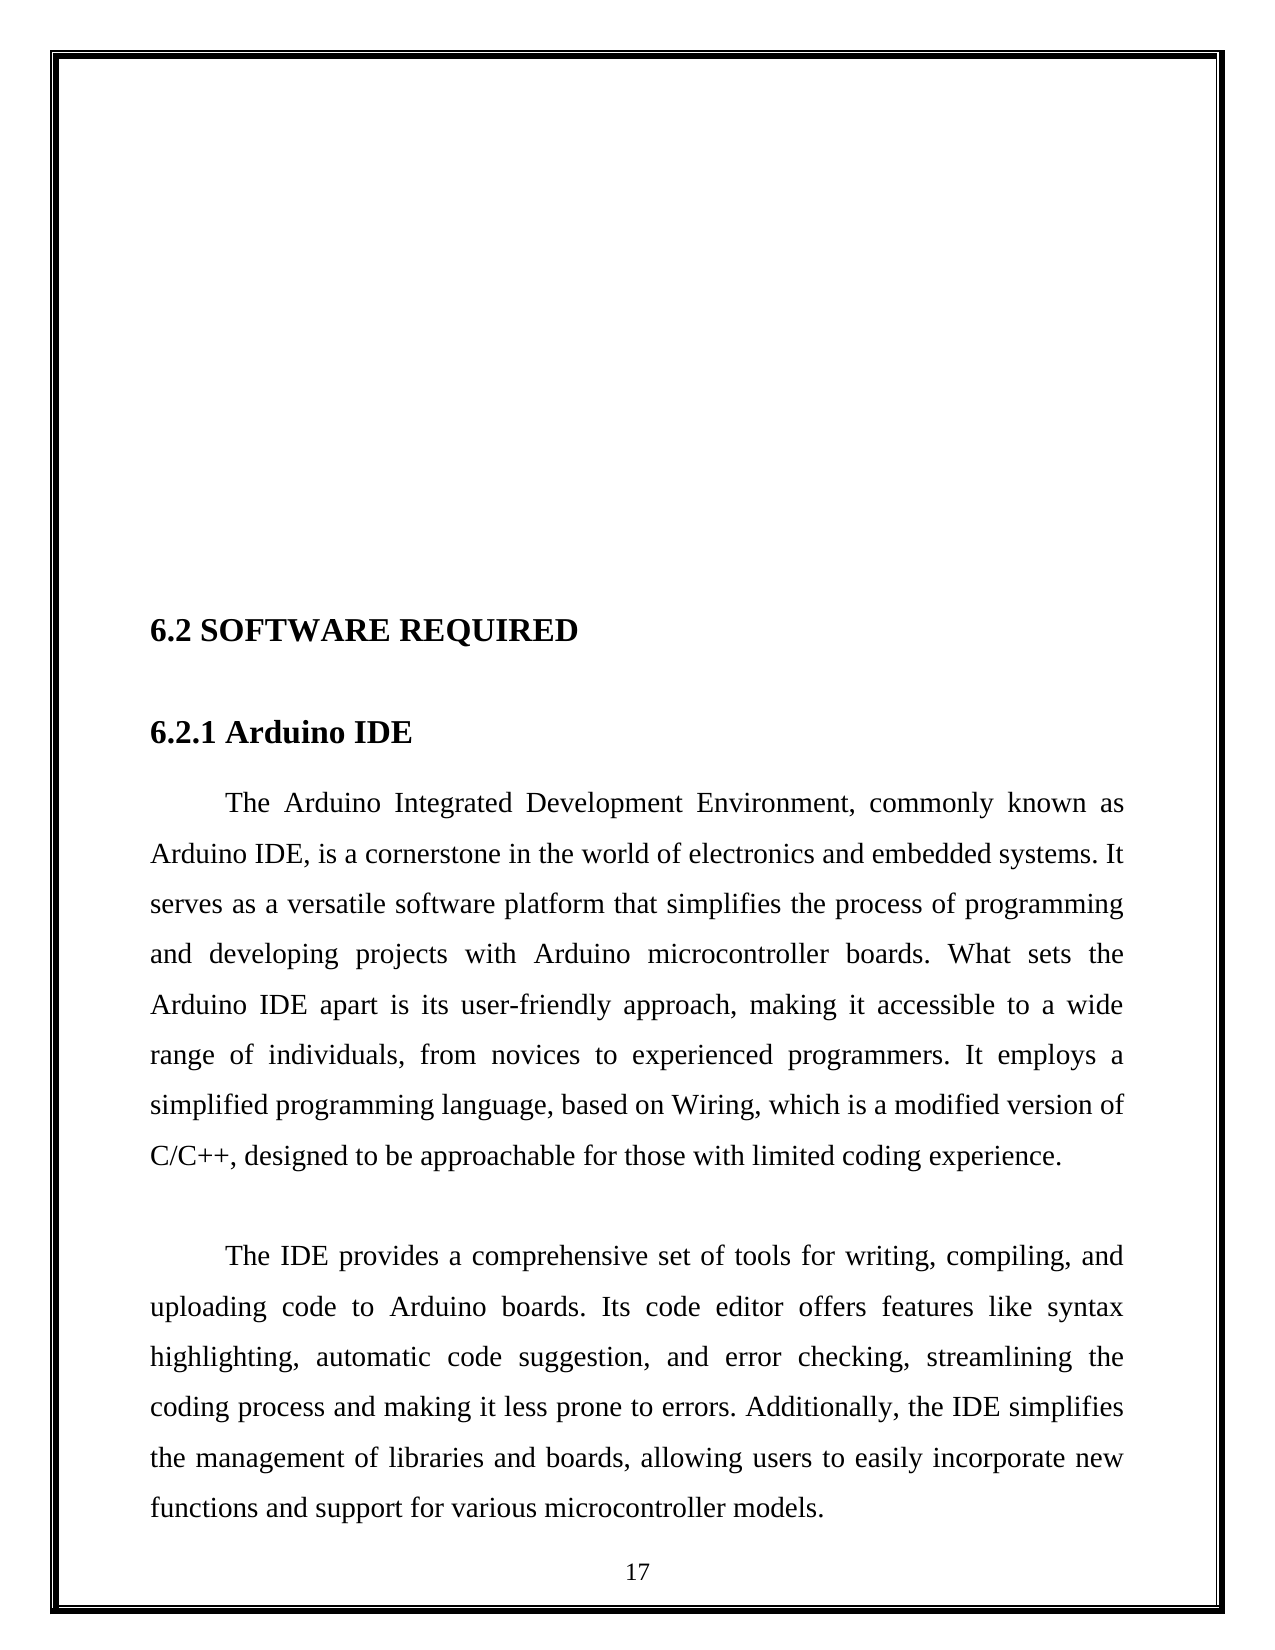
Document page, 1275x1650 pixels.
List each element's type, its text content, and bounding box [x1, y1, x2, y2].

title 6.2 SOFTWARE REQUIRED [150, 611, 1125, 649]
subtitle 6.2.1 Arduino IDE [150, 712, 1125, 751]
text The Arduino Integrated Development Environment, commonly known as Arduino IDE, is a cornerstone in the world of electronics and embedded systems. It serves as a versatile software platform that simplifies the process of programming and developing projects with Arduino microcontroller boards. What sets the Arduino IDE apart is its user-friendly approach, making it accessible to a wide range of individuals, from novices to experienced programmers. It employs a simplified programming language, based on Wiring, which is a modified version of C/C++, designed to be approachable for those with limited coding experience. [150, 786, 1125, 1171]
text The IDE provides a comprehensive set of tools for writing, compiling, and uploading code to Arduino boards. Its code editor offers features like syntax highlighting, automatic code suggestion, and error checking, streamlining the coding process and making it less prone to errors. Additionally, the IDE simplifies the management of libraries and boards, allowing users to easily incorporate new functions and support for various microcontroller models. [150, 1238, 1125, 1523]
